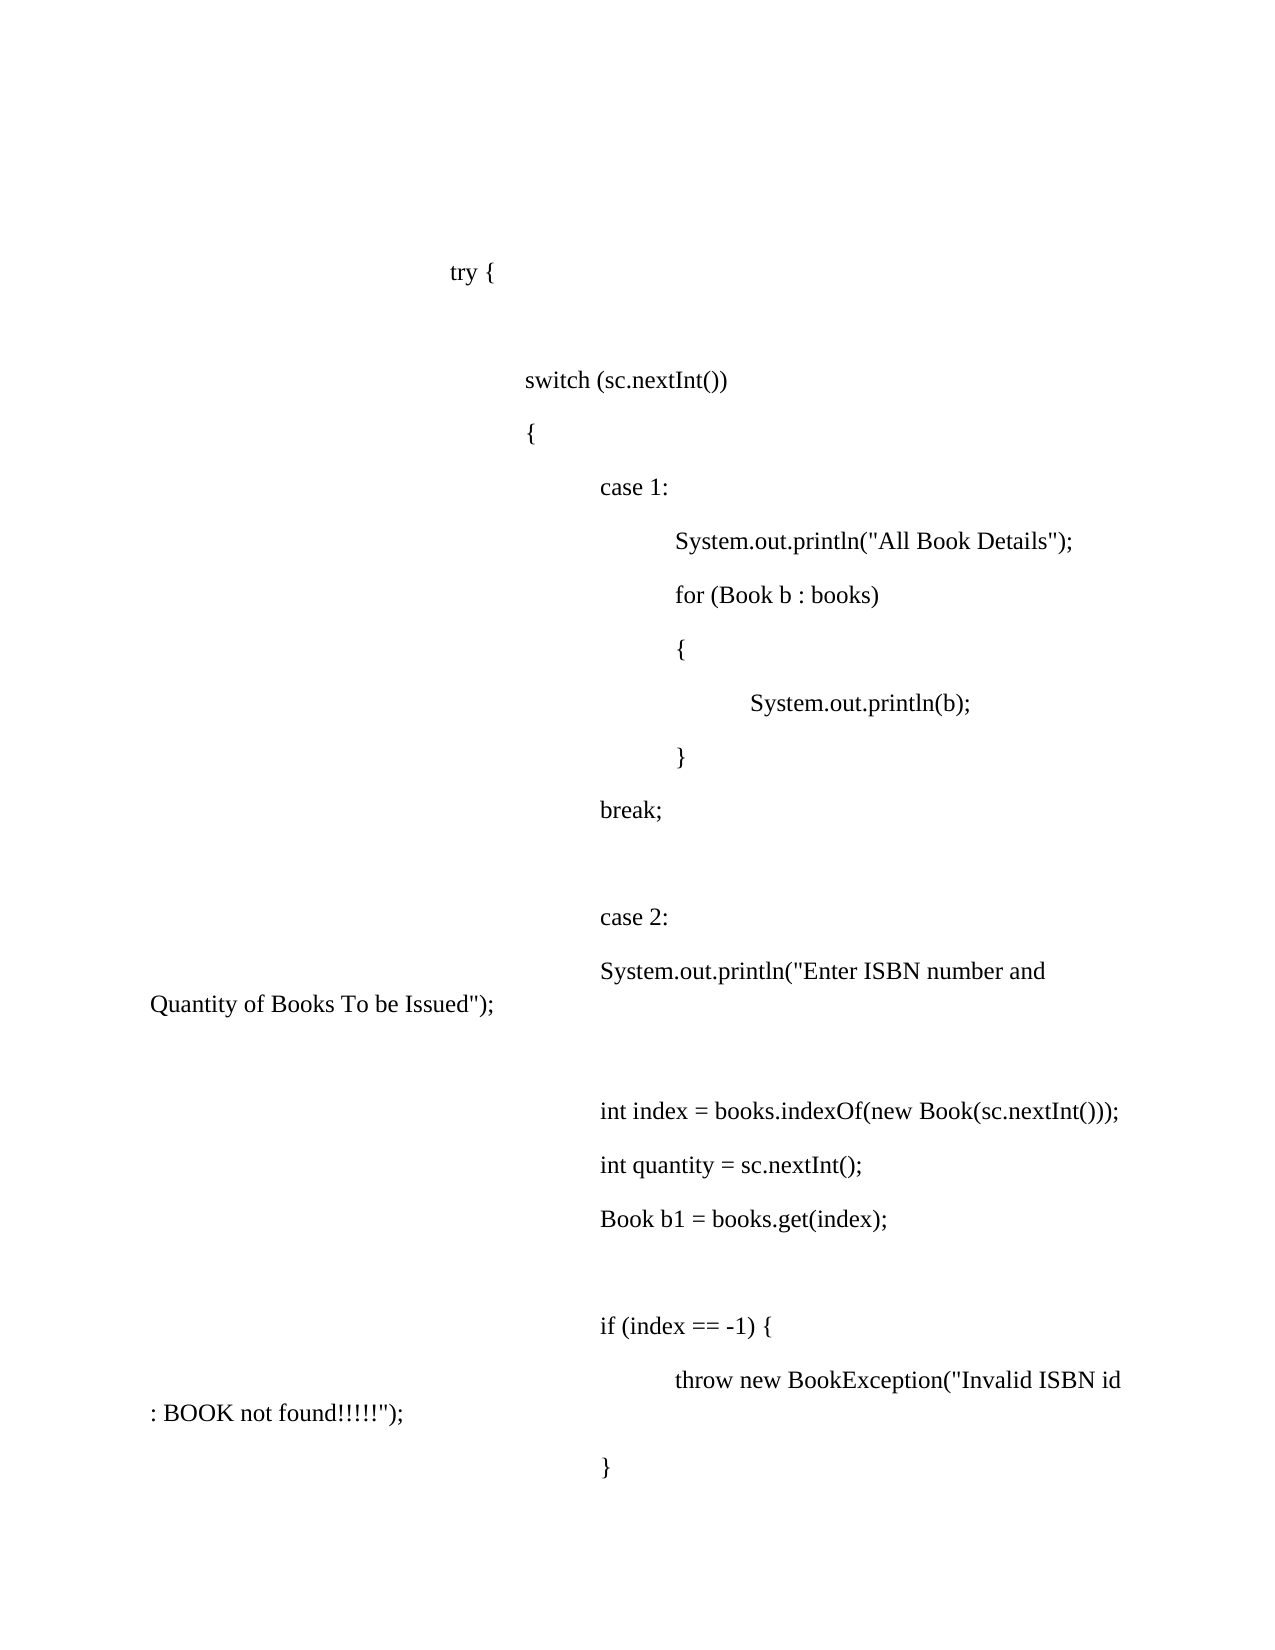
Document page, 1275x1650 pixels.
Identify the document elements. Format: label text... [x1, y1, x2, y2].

text throw new BookException("Invalid ISBN id : BOOK not found!!!!!"); [150, 1365, 1125, 1427]
text if (index == -1) { [150, 1311, 1125, 1340]
text case 2: [150, 902, 1125, 931]
text break; [150, 796, 1125, 824]
text { [150, 418, 1125, 447]
text System.out.println("Enter ISBN number and Quantity of Books To be Issued"); [150, 956, 1125, 1018]
text } [150, 742, 1125, 770]
text Book b1 = books.get(index); [150, 1204, 1125, 1233]
text System.out.println(b); [150, 688, 1125, 717]
text System.out.println("All Book Details"); [150, 526, 1125, 555]
text } [150, 1452, 1125, 1481]
text int quantity = sc.nextInt(); [150, 1150, 1125, 1179]
text case 1: [150, 472, 1125, 501]
text int index = books.indexOf(new Book(sc.nextInt())); [150, 1096, 1125, 1125]
text for (Book b : books) [150, 580, 1125, 609]
text { [150, 634, 1125, 663]
text try { [150, 257, 1125, 286]
text switch (sc.nextInt()) [150, 365, 1125, 393]
